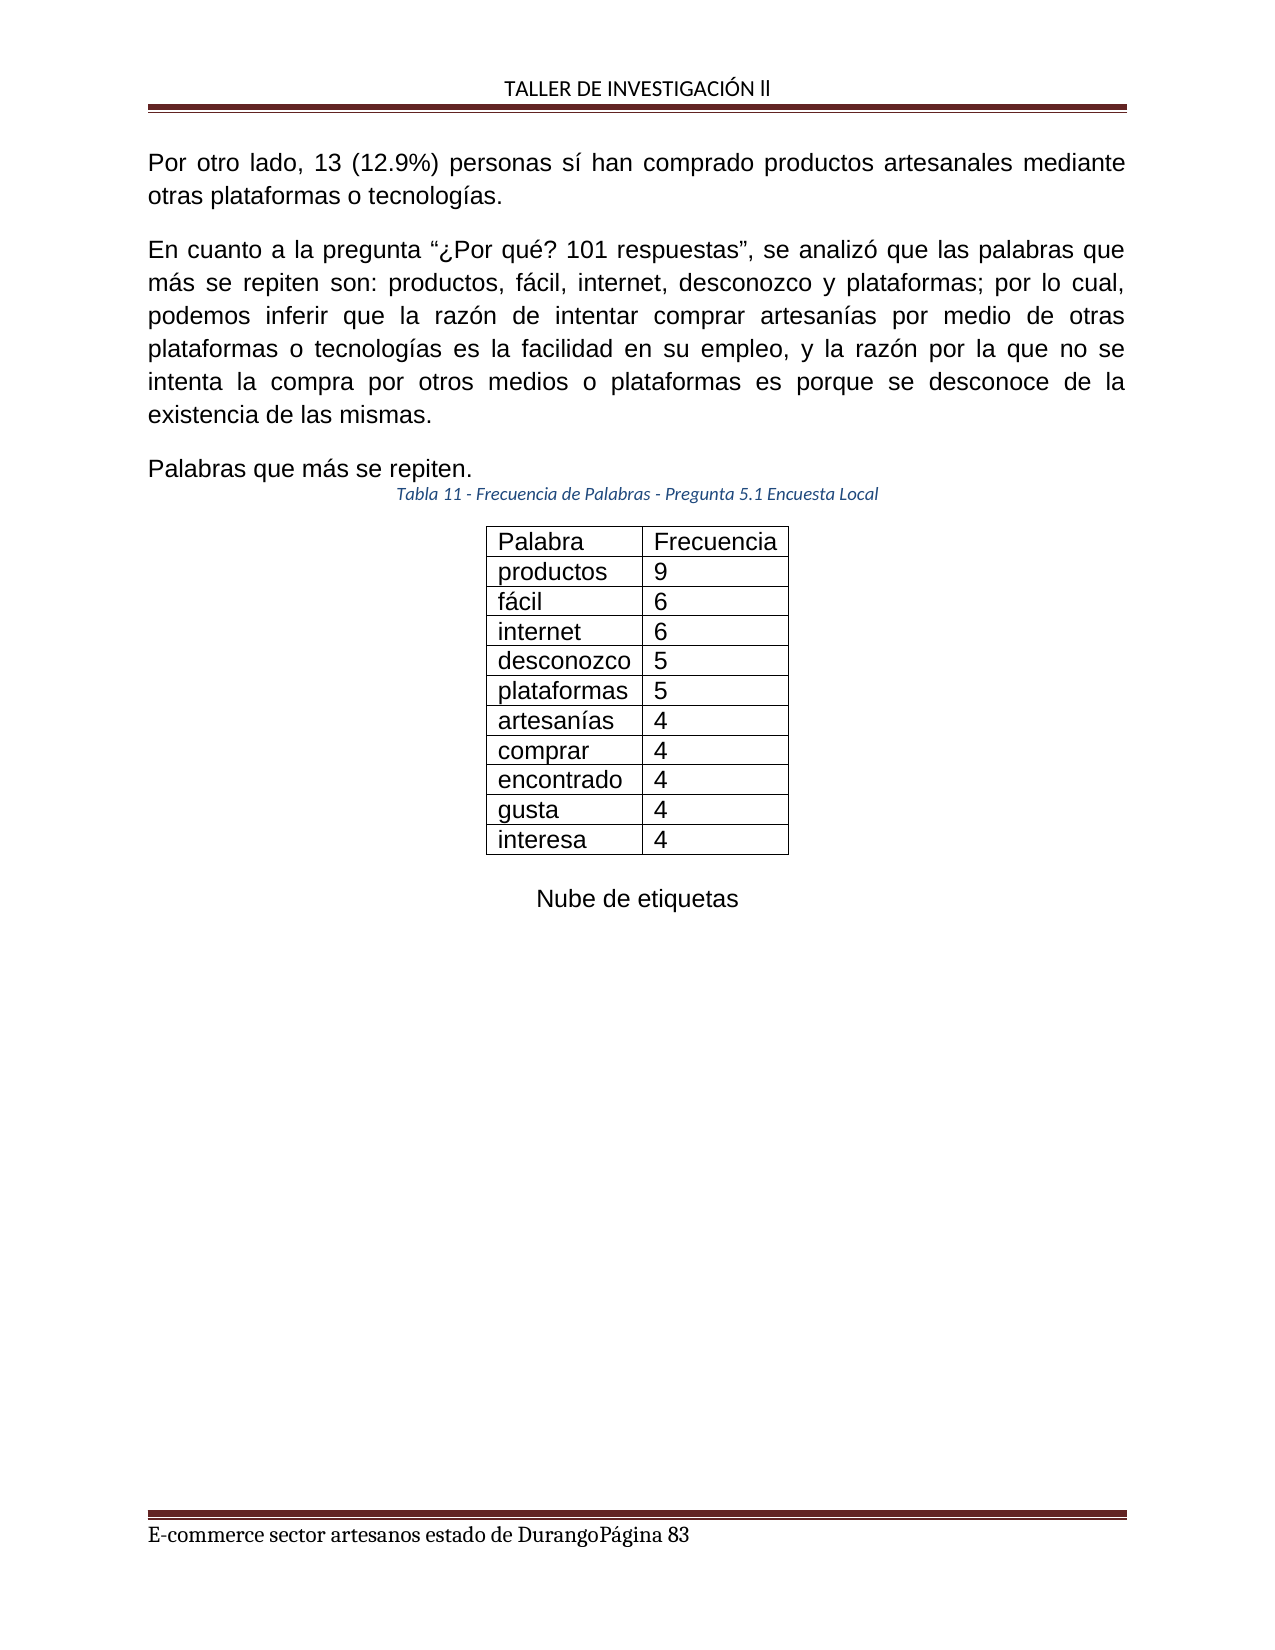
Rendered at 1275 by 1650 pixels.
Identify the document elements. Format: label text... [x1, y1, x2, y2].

table_cell artesanías [487, 706, 642, 734]
table_cell 6 [643, 616, 788, 645]
table_cell encontrado [487, 765, 642, 794]
table_cell interesa [487, 825, 642, 854]
table_cell 4 [643, 706, 788, 734]
table_cell plataformas [487, 676, 642, 705]
table_cell 4 [643, 765, 788, 794]
text Por otro lado, 13 (12.9%) personas sí han comprado productos artesanales mediante otras plataformas o tecnologías. [148, 148, 1127, 209]
text Nube de etiquetas [148, 883, 1127, 912]
table_cell productos [487, 557, 642, 586]
table_cell 6 [643, 587, 788, 615]
table_cell 5 [643, 646, 788, 675]
table_cell desconozco [487, 646, 642, 675]
table_cell gusta [487, 795, 642, 824]
table_cell 4 [643, 825, 788, 854]
text En cuanto a la pregunta “¿Por qué? 101 respuestas”, se analizó que las palabras que más se repiten son: productos, fácil, internet, desconozco y plataformas; por lo cual, podemos inferir que la razón de intentar comprar artesanías por medio de otras plataformas o tecnologías es la facilidad en su empleo, y la razón por la que no se intenta la compra por otros medios o plataformas es porque se desconoce de la existencia de las mismas. [148, 234, 1127, 428]
table_cell 5 [643, 676, 788, 705]
text Palabras que más se repiten. [148, 453, 1127, 482]
table_cell 9 [643, 557, 788, 586]
table_cell fácil [487, 587, 642, 615]
table_cell 4 [643, 795, 788, 824]
table_header Frecuencia [643, 527, 788, 556]
table_cell comprar [487, 736, 642, 764]
table_cell 4 [643, 736, 788, 764]
table_header Palabra [487, 527, 642, 556]
table_cell internet [487, 616, 642, 645]
